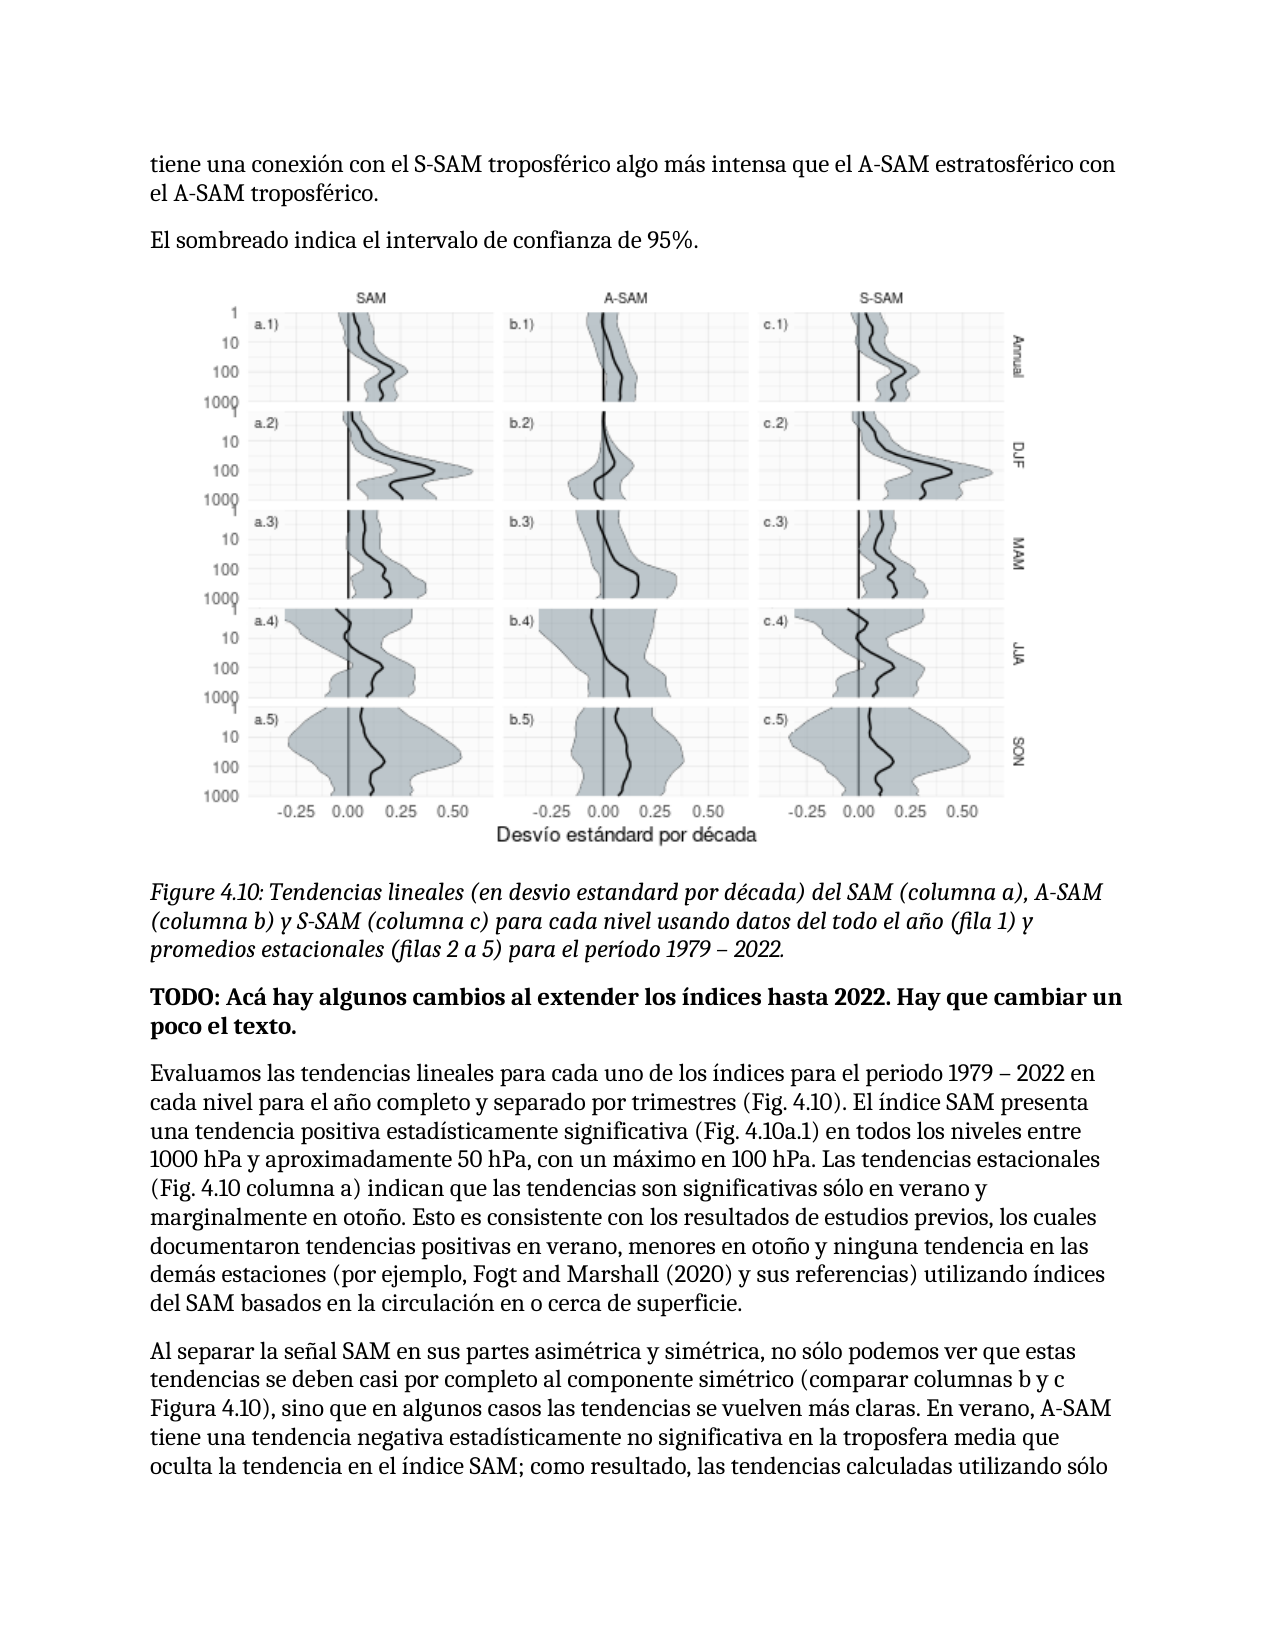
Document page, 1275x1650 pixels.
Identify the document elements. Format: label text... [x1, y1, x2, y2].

picture [168, 273, 1044, 857]
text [150, 1337, 1125, 1480]
text TODO: Acá hay algunos cambios al extender los índices hasta 2022. Hay que cambiar un poco el texto. [150, 983, 1125, 1040]
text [150, 150, 1125, 207]
text El sombreado indica el intervalo de confianza de 95%. [150, 226, 1125, 255]
text Evaluamos las tendencias lineales para cada uno de los índices para el periodo 1979 – 2022 en cada nivel para el año completo y separado por trimestres (Fig. 4.10). El índice SAM presenta una tendencia positiva estadísticamente significativa (Fig. 4.10a.1) en todos los niveles entre 1000 hPa y aproximadamente 50 hPa, con un máximo en 100 hPa. Las tendencias estacionales (Fig. 4.10 columna a) indican que las tendencias son significativas sólo en verano y marginalmente en otoño. Esto es consistente con los resultados de estudios previos, los cuales documentaron tendencias positivas en verano, menores en otoño y ninguna tendencia en las demás estaciones (por ejemplo, Fogt and Marshall (2020) y sus referencias) utilizando índices del SAM basados en la circulación en o cerca de superficie. [150, 1059, 1125, 1318]
text Figure 4.10: Tendencias lineales (en desvio estandard por década) del SAM (columna a), A-SAM (columna b) y S-SAM (columna c) para cada nivel usando datos del todo el año (fila 1) y promedios estacionales (filas 2 a 5) para el período 1979 – 2022. [150, 878, 1125, 964]
